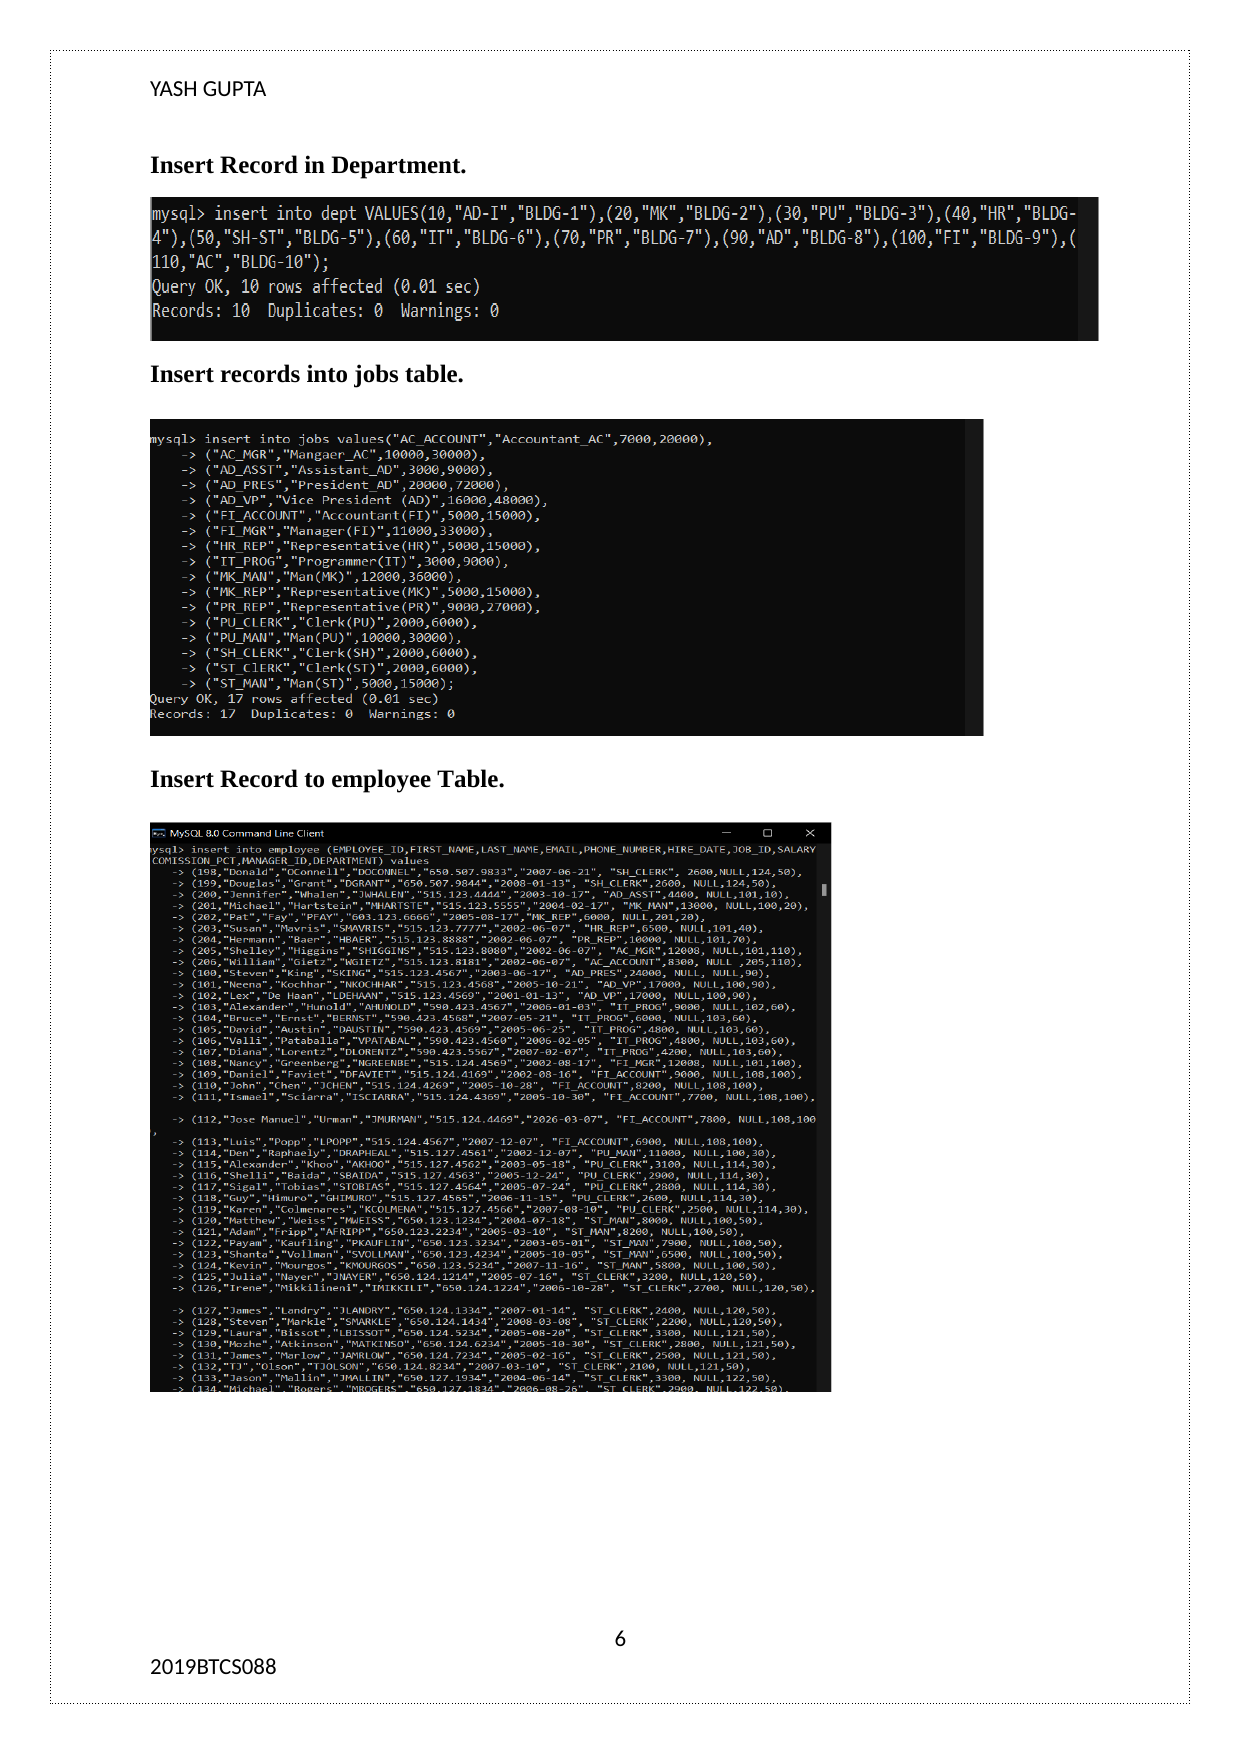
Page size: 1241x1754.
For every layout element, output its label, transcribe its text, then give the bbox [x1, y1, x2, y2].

text Insert Record to employee Table. [150, 764, 1090, 793]
picture [150, 822, 832, 1392]
picture [150, 419, 984, 736]
text Insert records into jobs table. [150, 359, 1090, 388]
picture [150, 197, 1099, 341]
text Insert Record in Department. [150, 150, 1090, 179]
